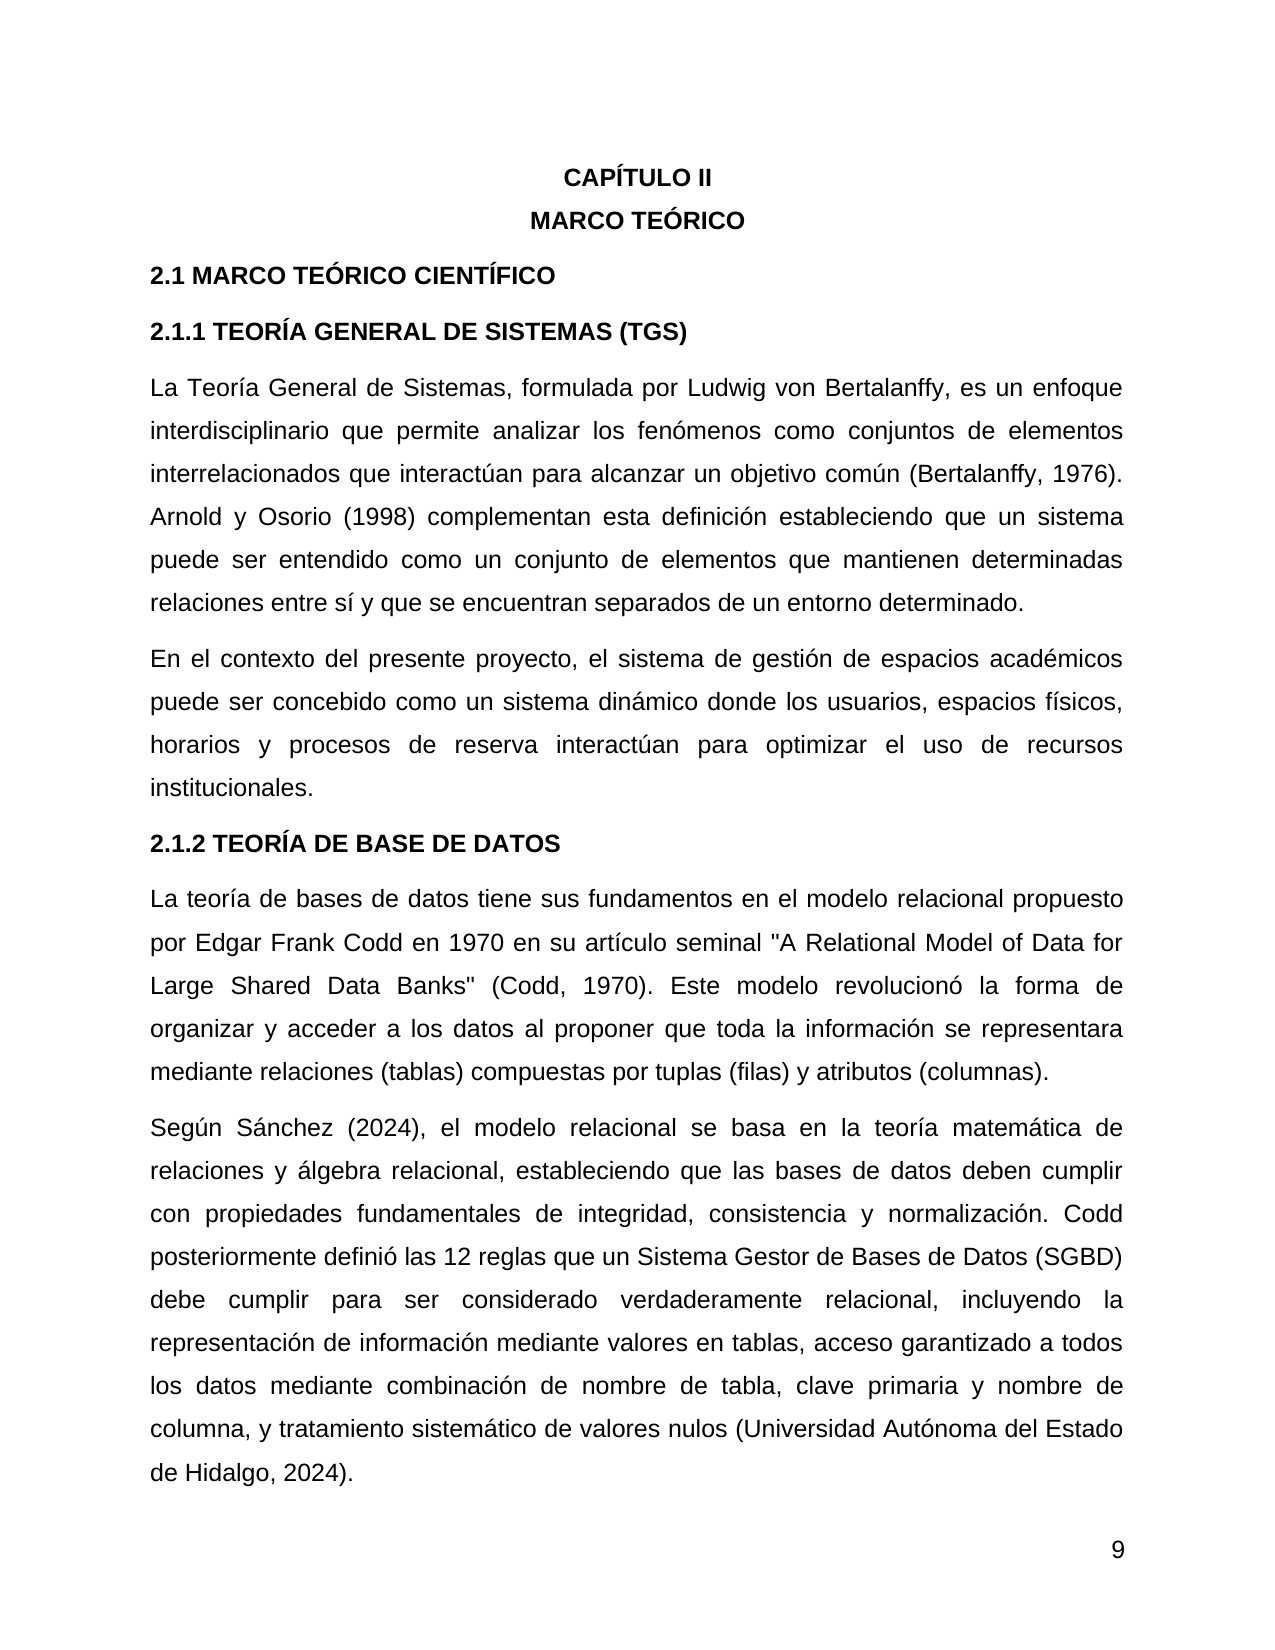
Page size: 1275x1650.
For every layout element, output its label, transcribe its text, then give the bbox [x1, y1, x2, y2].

subtitle MARCO TEÓRICO [150, 206, 1125, 234]
text En el contexto del presente proyecto, el sistema de gestión de espacios académicos puede ser concebido como un sistema dinámico donde los usuarios, espacios físicos, horarios y procesos de reserva interactúan para optimizar el uso de recursos institucionales. [150, 644, 1125, 802]
subtitle CAPÍTULO II [150, 162, 1125, 191]
subtitle 2.1.2 TEORÍA DE BASE DE DATOS [150, 829, 1125, 857]
subtitle 2.1 Marco Teórico CIENTÍFICO [150, 261, 1125, 290]
text Según Sánchez (2024), el modelo relacional se basa en la teoría matemática de relaciones y álgebra relacional, estableciendo que las bases de datos deben cumplir con propiedades fundamentales de integridad, consistencia y normalización. Codd posteriormente definió las 12 reglas que un Sistema Gestor de Bases de Datos (SGBD) debe cumplir para ser considerado verdaderamente relacional, incluyendo la representación de información mediante valores en tablas, acceso garantizado a todos los datos mediante combinación de nombre de tabla, clave primaria y nombre de columna, y tratamiento sistemático de valores nulos (Universidad Autónoma del Estado de Hidalgo, 2024). [150, 1112, 1125, 1486]
subtitle 2.1.1 Teoría General de Sistemas (TGS) [150, 317, 1125, 346]
text La Teoría General de Sistemas, formulada por Ludwig von Bertalanffy, es un enfoque interdisciplinario que permite analizar los fenómenos como conjuntos de elementos interrelacionados que interactúan para alcanzar un objetivo común (Bertalanffy, 1976). Arnold y Osorio (1998) complementan esta definición estableciendo que un sistema puede ser entendido como un conjunto de elementos que mantienen determinadas relaciones entre sí y que se encuentran separados de un entorno determinado. [150, 372, 1125, 617]
text La teoría de bases de datos tiene sus fundamentos en el modelo relacional propuesto por Edgar Frank Codd en 1970 en su artículo seminal "A Relational Model of Data for Large Shared Data Banks" (Codd, 1970). Este modelo revolucionó la forma de organizar y acceder a los datos al proponer que toda la información se representara mediante relaciones (tablas) compuestas por tuplas (filas) y atributos (columnas). [150, 884, 1125, 1086]
